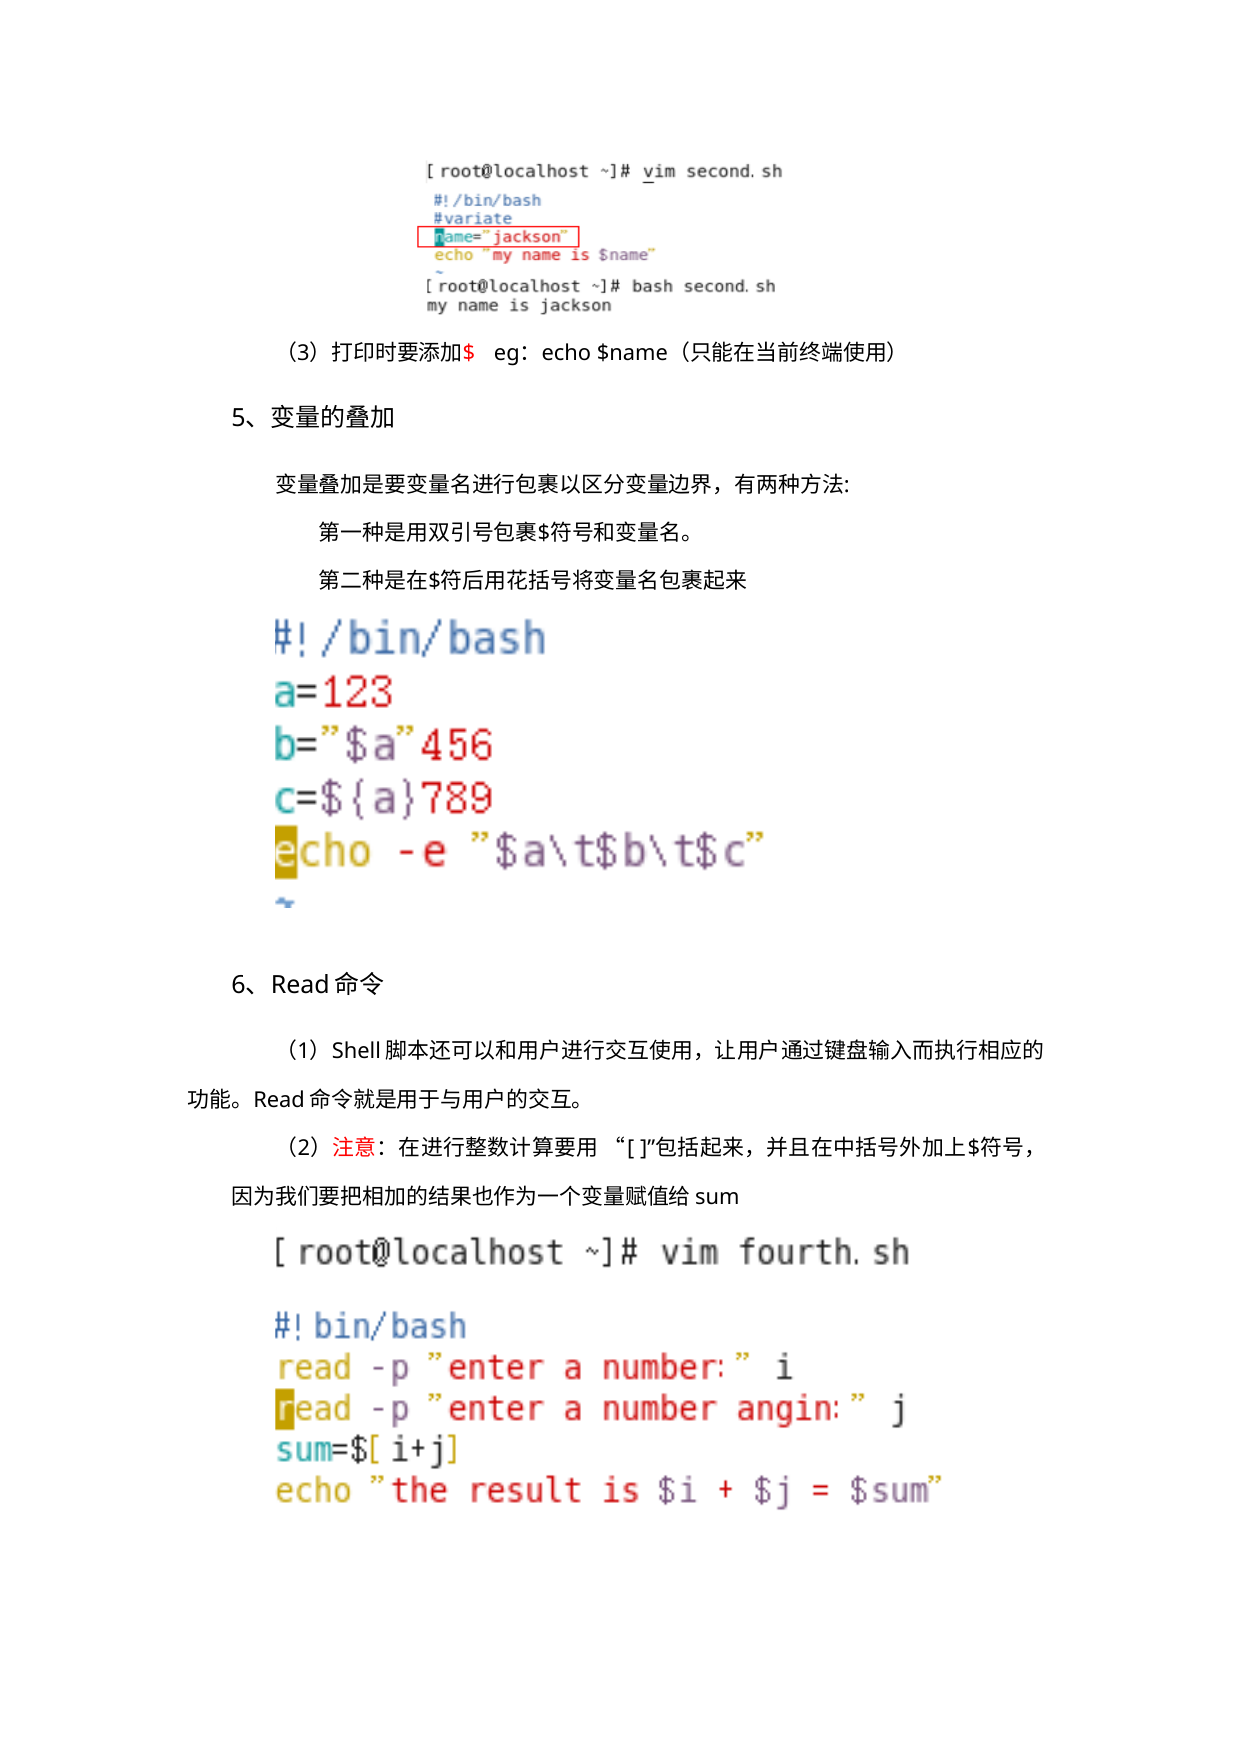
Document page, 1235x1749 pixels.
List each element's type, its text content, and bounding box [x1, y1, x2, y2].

text 第二种是在$符后用花括号将变量名包裹起来 [275, 563, 1047, 596]
text （2）注意：在进行整数计算要用 “[ ]”包括起来，并且在中括号外加上$符号，因为我们要把相加的结果也作为一个变量赋值给sum [231, 1130, 1047, 1211]
text 变量叠加是要变量名进行包裹以区分变量边界，有两种方法: [187, 466, 1047, 499]
text （1）Shell脚本还可以和用户进行交互使用，让用户通过键盘输入而执行相应的功能。Read命令就是用于与用户的交互。 [187, 1033, 1047, 1114]
text （3）打印时要添加$ eg：echo $name（只能在当前终端使用） [231, 335, 1047, 367]
picture [275, 611, 798, 908]
text 5、变量的叠加 [187, 383, 1047, 448]
picture [275, 1227, 934, 1271]
picture [275, 1305, 963, 1527]
text 6、Read命令 [187, 950, 1047, 1015]
picture [416, 159, 818, 322]
text 第一种是用双引号包裹$符号和变量名。 [275, 515, 1047, 547]
